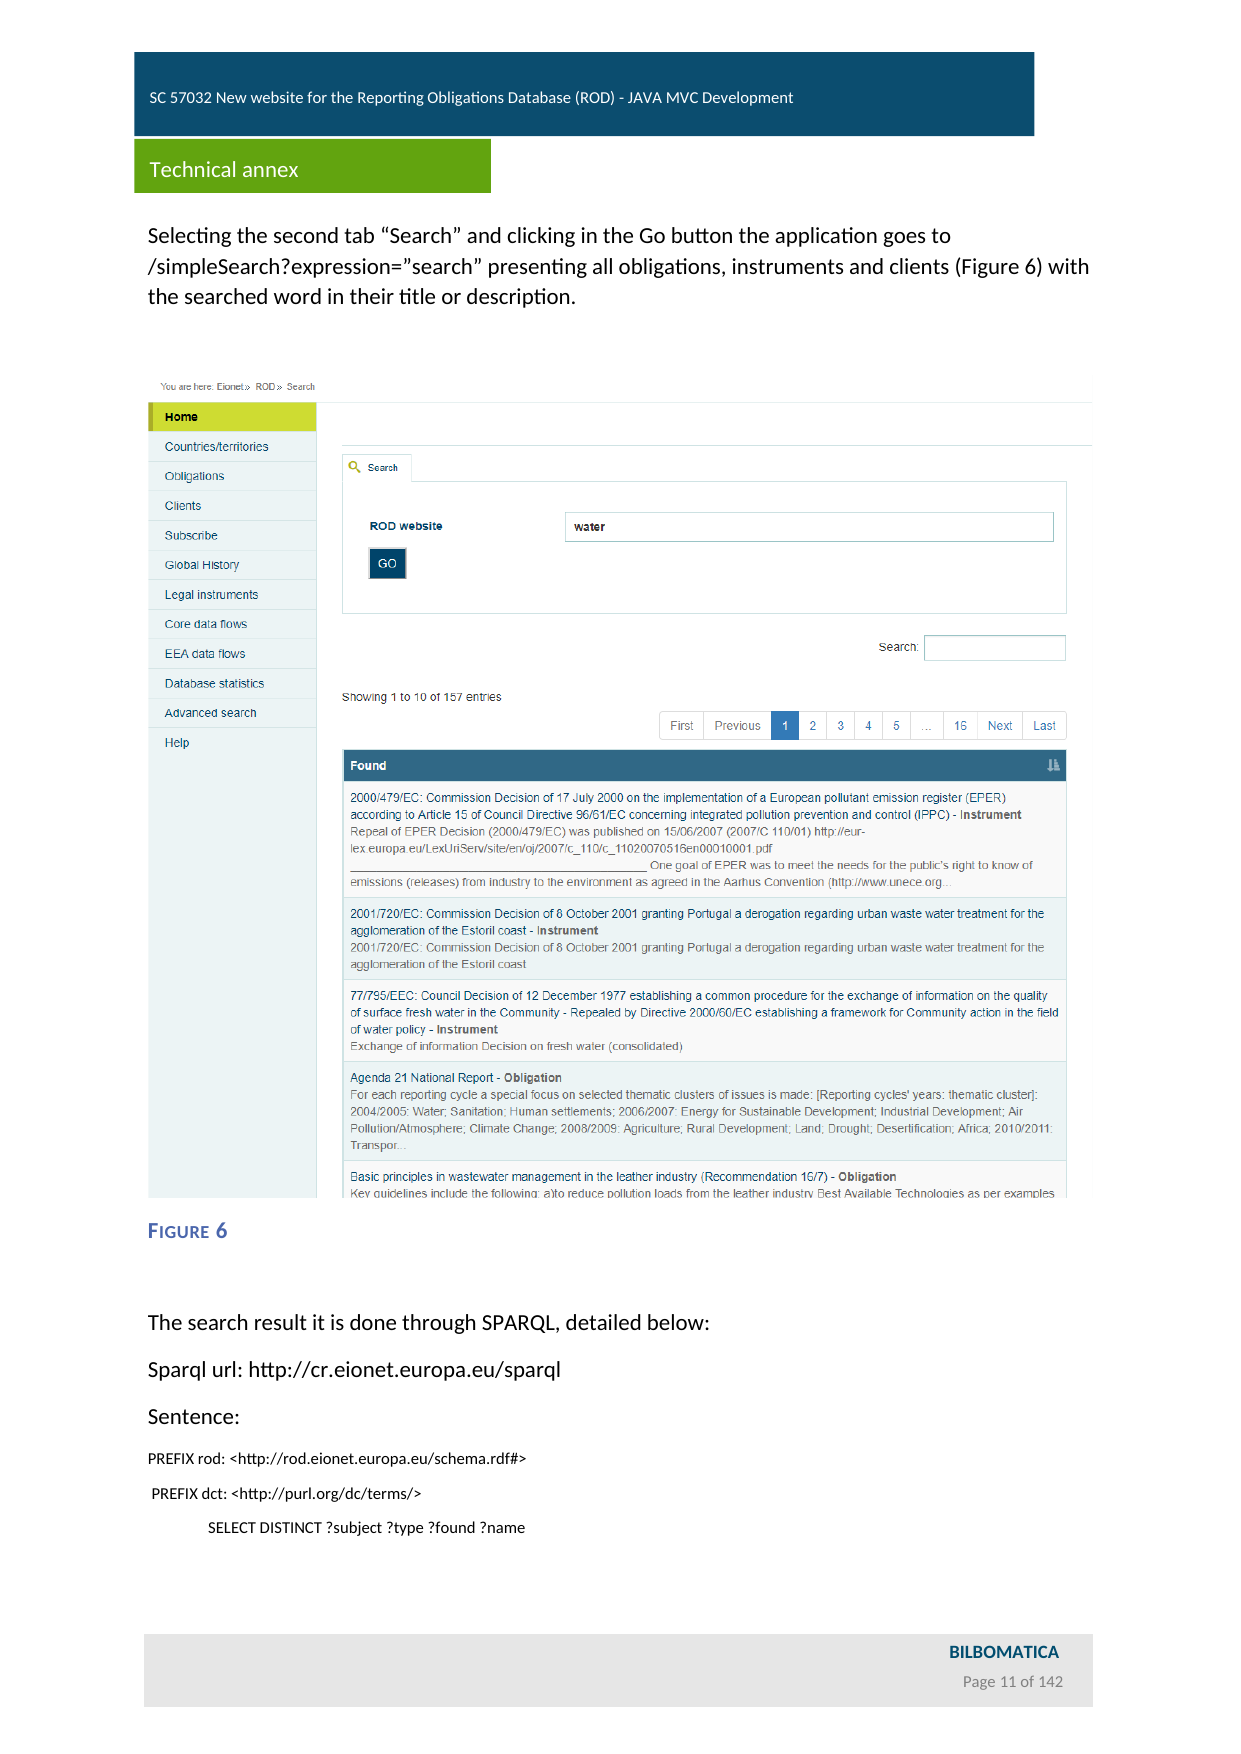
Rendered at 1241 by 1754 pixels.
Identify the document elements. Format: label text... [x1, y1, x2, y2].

text Selecting the second tab “Search” and clicking in the Go button the application goes to /simpleSearch?expression=”search” presenting all obligations, instruments and clients (Figure 6) with the searched word in their title or description. [148, 222, 1093, 310]
text PREFIX rod: <http://rod.eionet.europa.eu/schema.rdf#> [148, 1449, 1093, 1469]
text PREFIX dct: <http://purl.org/dc/terms/> [148, 1483, 1093, 1503]
text The search result it is done through SPARQL, detailed below: [148, 1308, 1093, 1336]
text Sentence: [148, 1402, 1093, 1430]
text Sparql url: http://cr.eionet.europa.eu/sparql [148, 1355, 1093, 1383]
text SELECT DISTINCT ?subject ?type ?found ?name [148, 1517, 1093, 1538]
picture [148, 375, 1093, 1198]
text Figure 6 [148, 1216, 1093, 1244]
